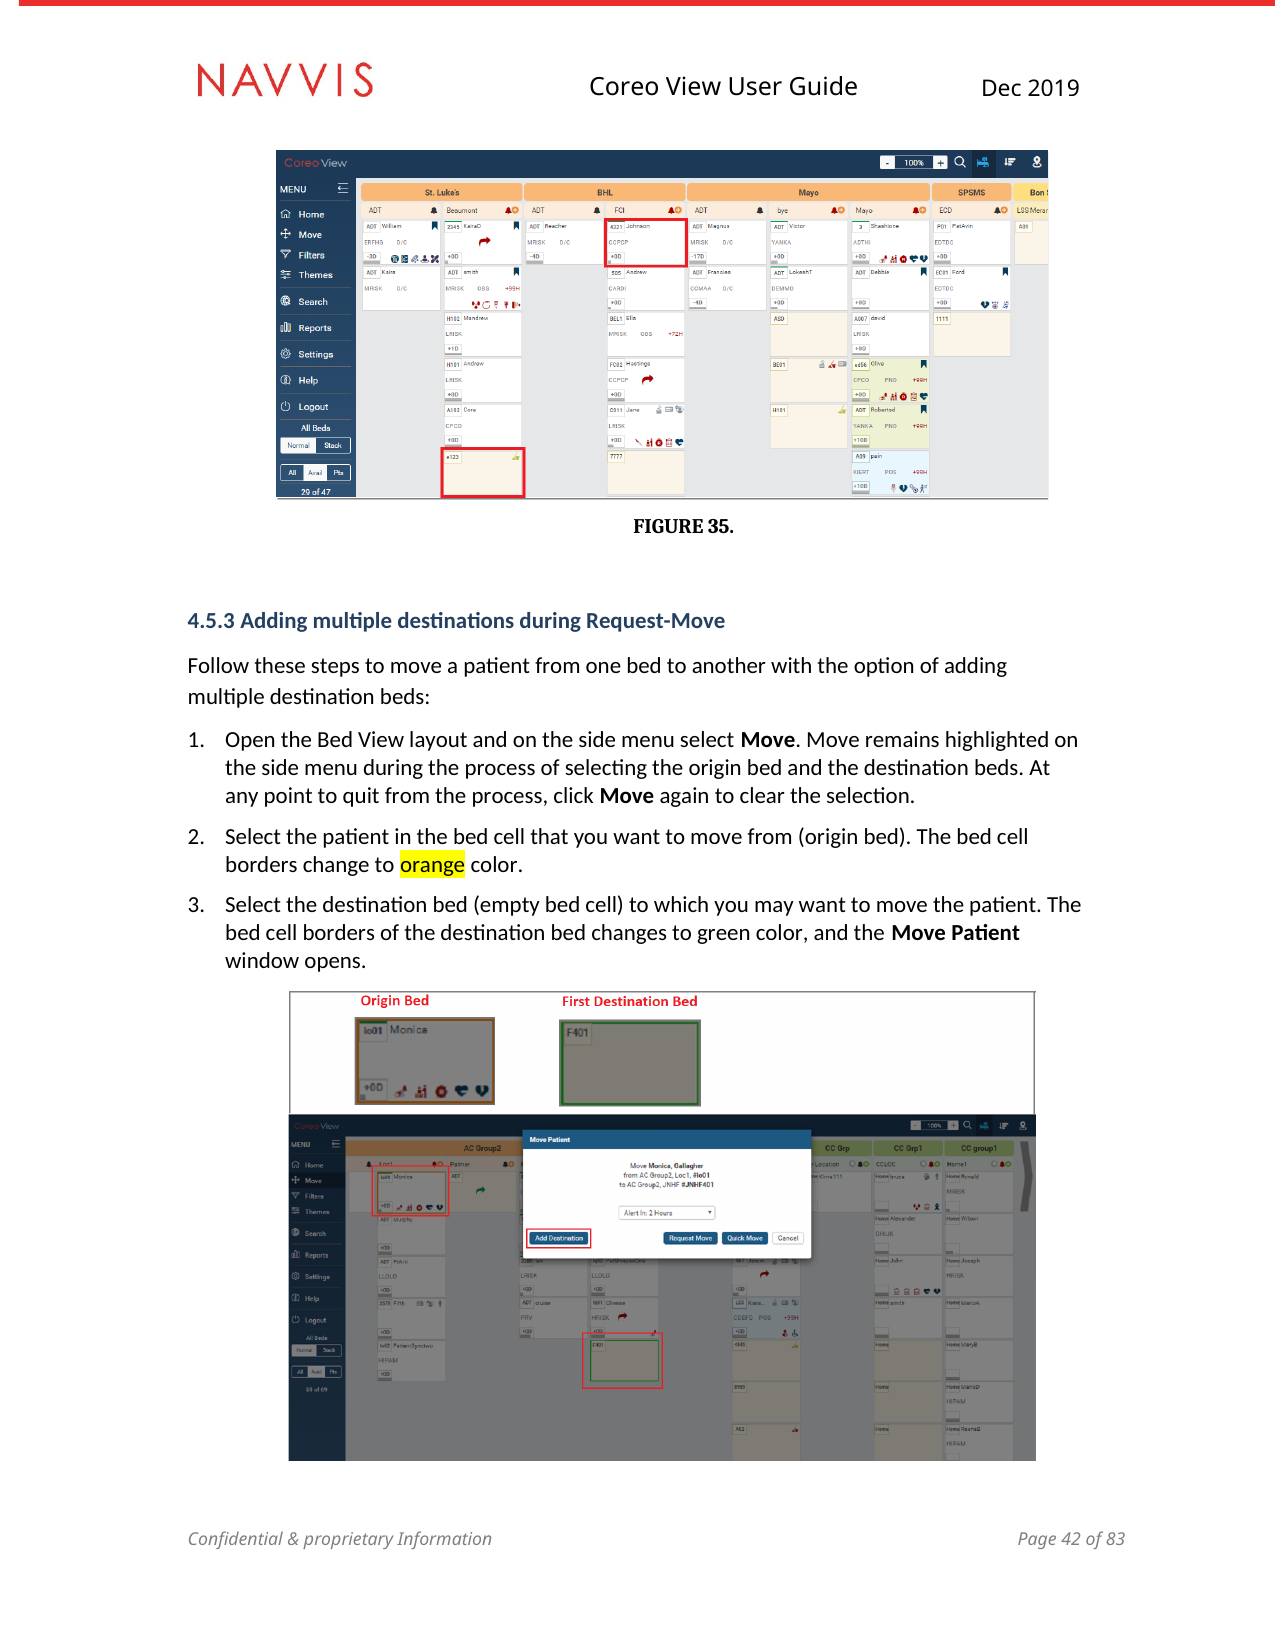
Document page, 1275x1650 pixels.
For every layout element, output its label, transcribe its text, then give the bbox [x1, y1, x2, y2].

list Open the Bed View layout and on the side menu select Move. Move remains highlighted on the side menu during the process of selecting the origin bed and the destination beds. At any point to quit from the process, click Move again to clear the selection. [187, 725, 1087, 809]
picture [288, 991, 1036, 1461]
picture [187, 55, 383, 104]
list Select the patient in the bed cell that you want to move from (origin bed). The bed cell borders change to orange color. [187, 822, 1087, 878]
text Follow these steps to move a patient from one bed to another with the option of adding multiple destination beds: [187, 651, 1087, 710]
subtitle Adding multiple destinations during Request-Move [187, 607, 1087, 634]
list Select the destination bed (empty bed cell) to which you may want to move the patient. The bed cell borders of the destination bed changes to green color, and the Move Patient window opens. [187, 890, 1087, 974]
picture [276, 150, 1049, 500]
